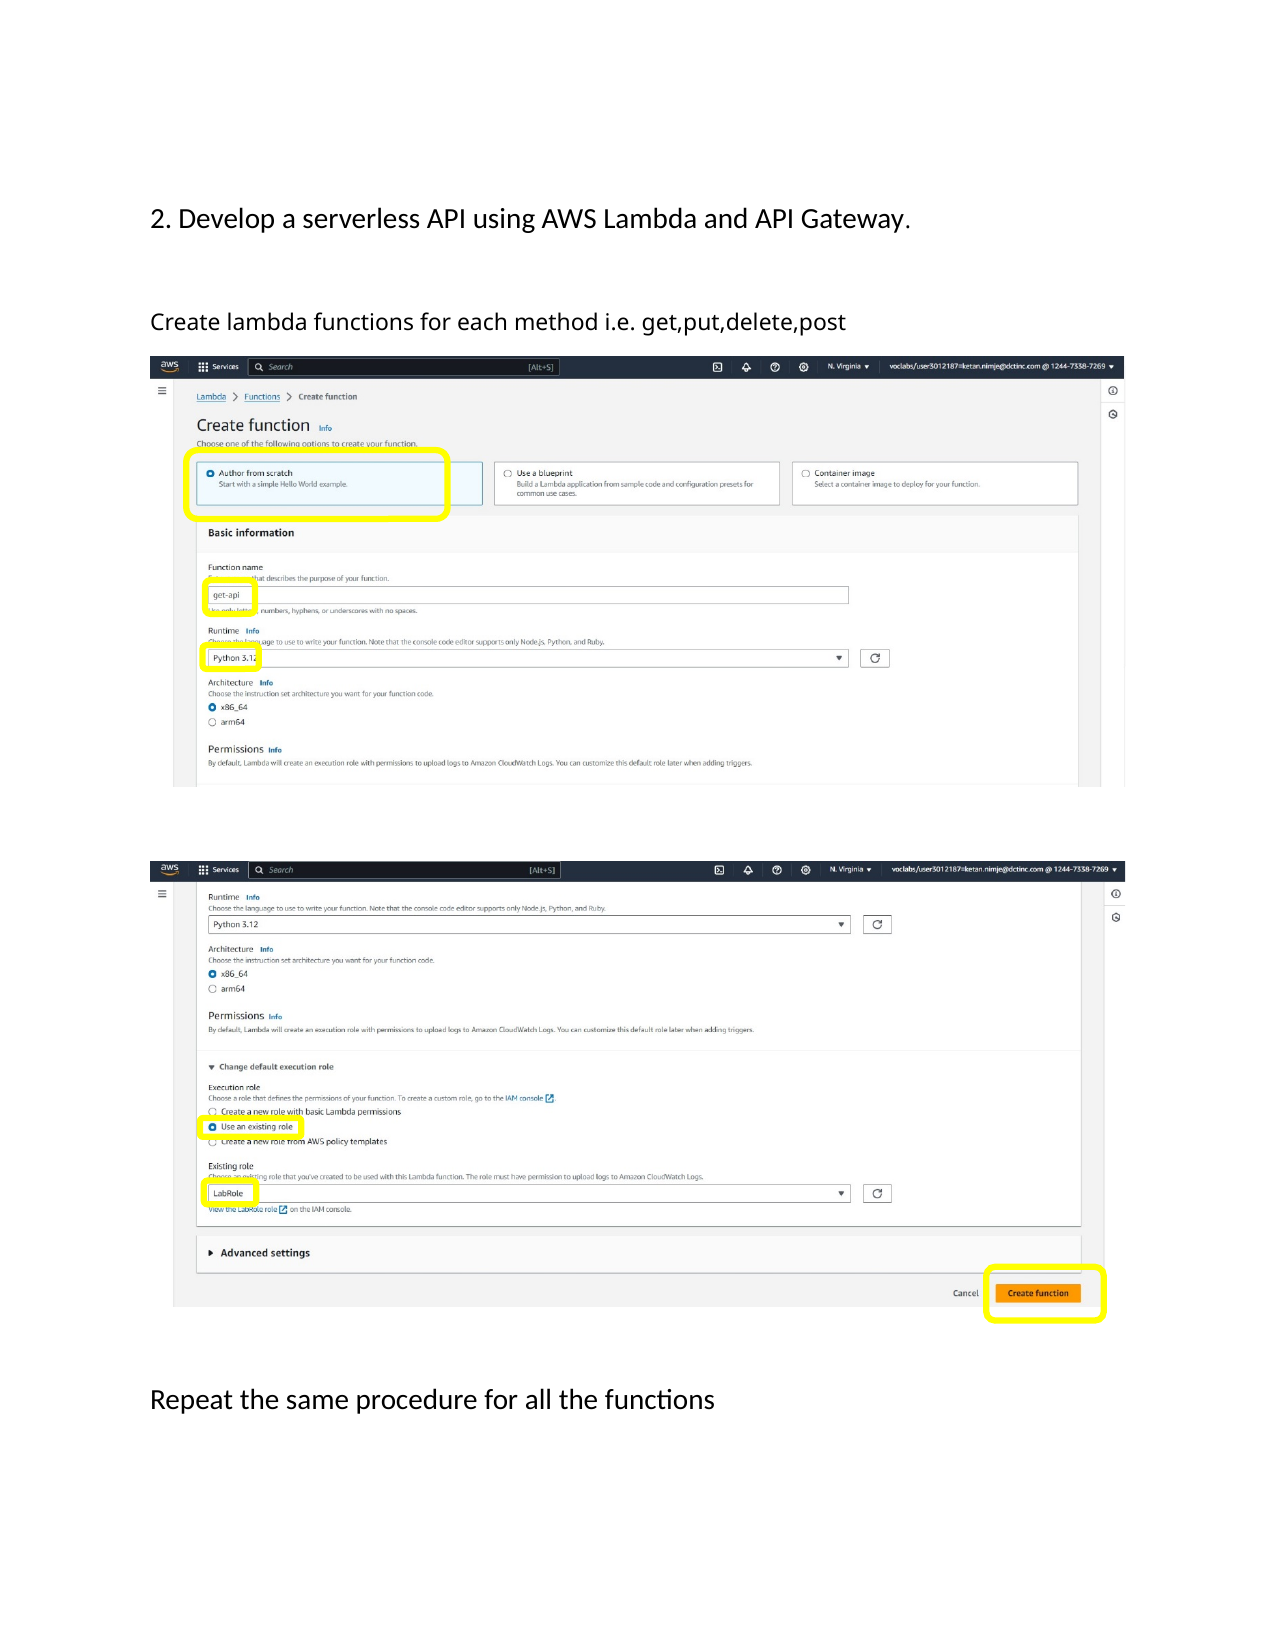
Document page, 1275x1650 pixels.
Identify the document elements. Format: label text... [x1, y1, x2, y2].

text Create lambda functions for each method i.e. get,put,delete,post [150, 306, 1125, 337]
text Repeat the same procedure for all the functions [150, 1381, 1125, 1417]
picture [150, 861, 1125, 1307]
picture [150, 356, 1125, 787]
picture [990, 1270, 1100, 1307]
text 2. Develop a serverless API using AWS Lambda and API Gateway. [150, 200, 1125, 236]
